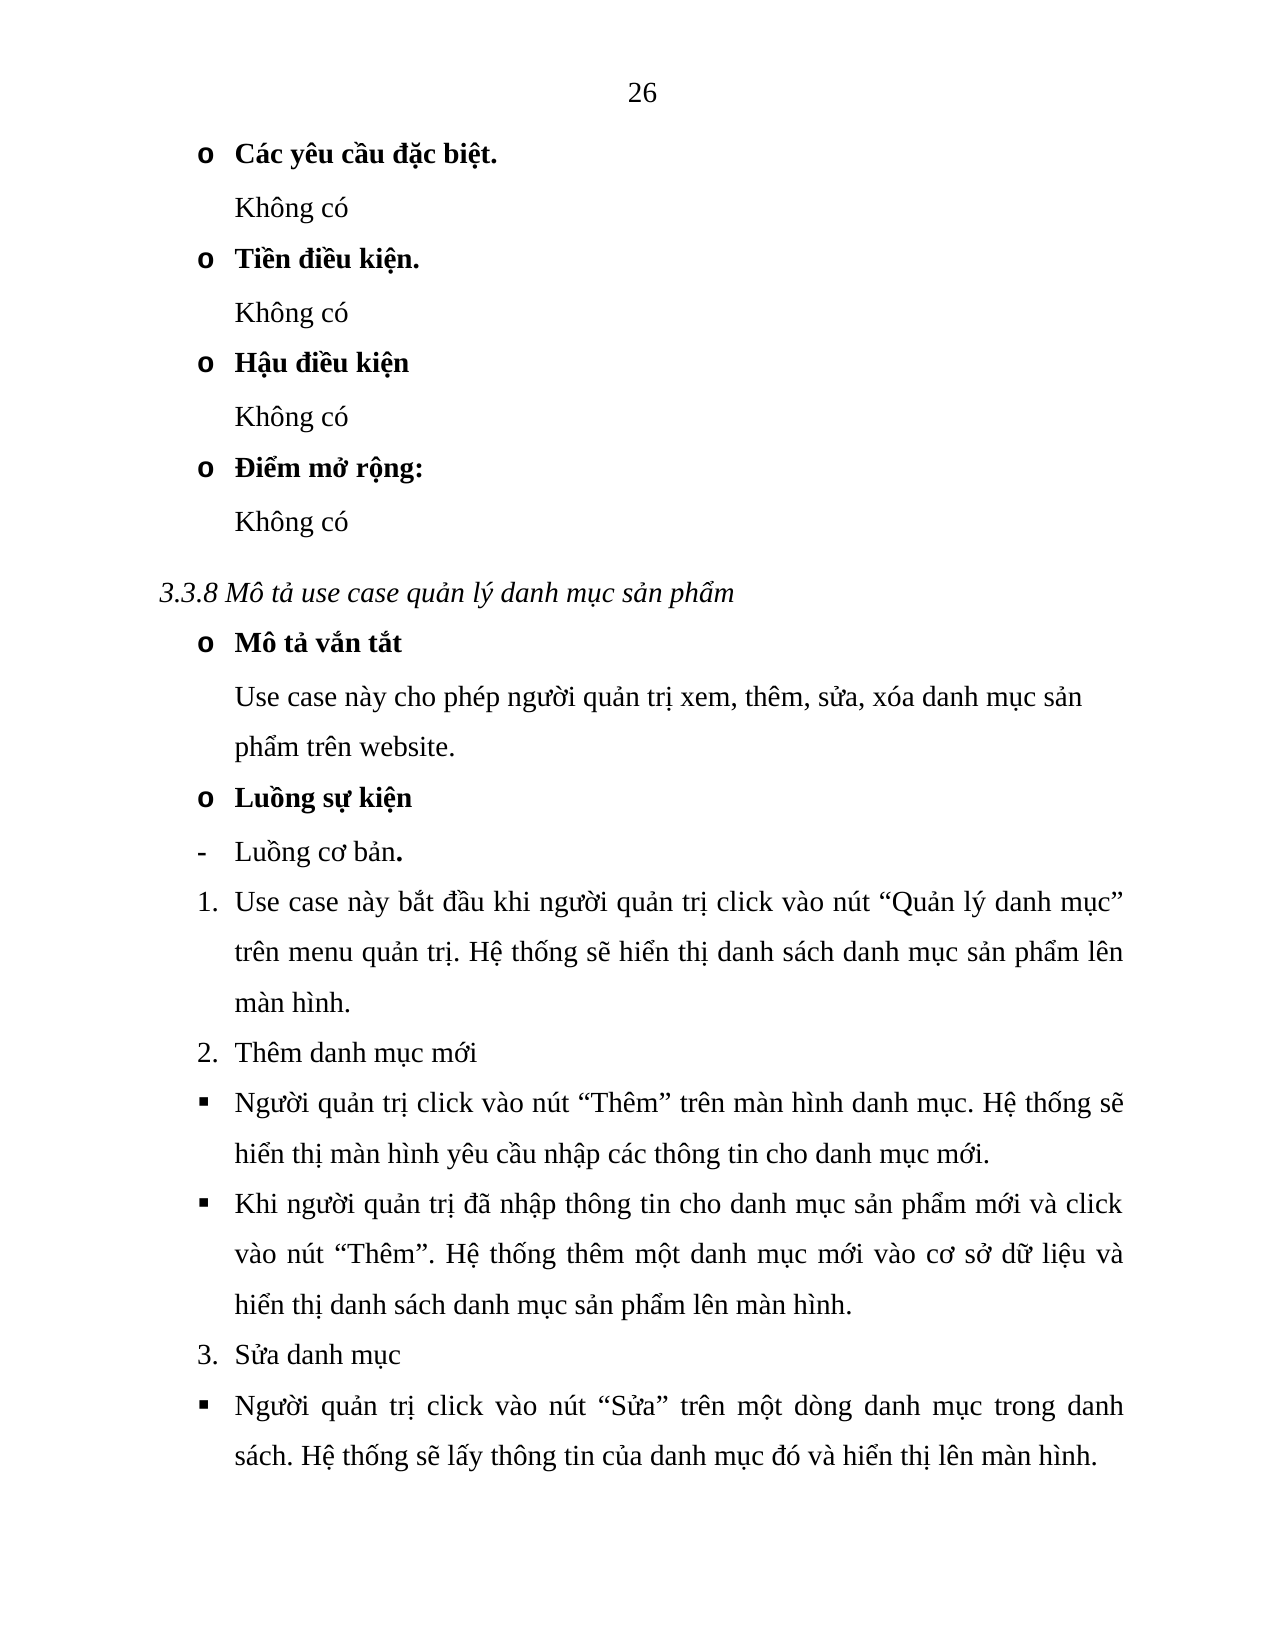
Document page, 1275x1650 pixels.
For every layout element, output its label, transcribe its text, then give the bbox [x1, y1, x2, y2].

list Các yêu cầu đặc biệt. [197, 137, 1125, 173]
text Use case này cho phép người quản trị xem, thêm, sửa, xóa danh mục sản phẩm trên website. [234, 679, 1125, 763]
list Khi người quản trị đã nhập thông tin cho danh mục sản phẩm mới và click vào nút “Thêm”. Hệ thống thêm một danh mục mới vào cơ sở dữ liệu và hiển thị danh sách danh mục sản phẩm lên màn hình. [197, 1186, 1125, 1321]
list Use case này bắt đầu khi người quản trị click vào nút “Quản lý danh mục” trên menu quản trị. Hệ thống sẽ hiển thị danh sách danh mục sản phẩm lên màn hình. [197, 884, 1125, 1018]
text Không có [234, 504, 1125, 537]
list Tiền điều kiện. [197, 241, 1125, 277]
list Hậu điều kiện [197, 345, 1125, 381]
list Thêm danh mục mới [197, 1035, 1125, 1069]
list Sửa danh mục [197, 1337, 1125, 1371]
list Điểm mở rộng: [197, 450, 1125, 486]
text Không có [234, 191, 1125, 224]
text Không có [234, 399, 1125, 433]
list Luồng cơ bản. [197, 834, 1125, 867]
list Luồng sự kiện [197, 780, 1125, 816]
list Mô tả vắn tắt [197, 625, 1125, 661]
list Người quản trị click vào nút “Sửa” trên một dòng danh mục trong danh sách. Hệ thống sẽ lấy thông tin của danh mục đó và hiển thị lên màn hình. [197, 1388, 1125, 1472]
subtitle 3.3.8 Mô tả use case quản lý danh mục sản phẩm [159, 575, 1125, 608]
text Không có [234, 295, 1125, 328]
list Người quản trị click vào nút “Thêm” trên màn hình danh mục. Hệ thống sẽ hiển thị màn hình yêu cầu nhập các thông tin cho danh mục mới. [197, 1086, 1125, 1169]
